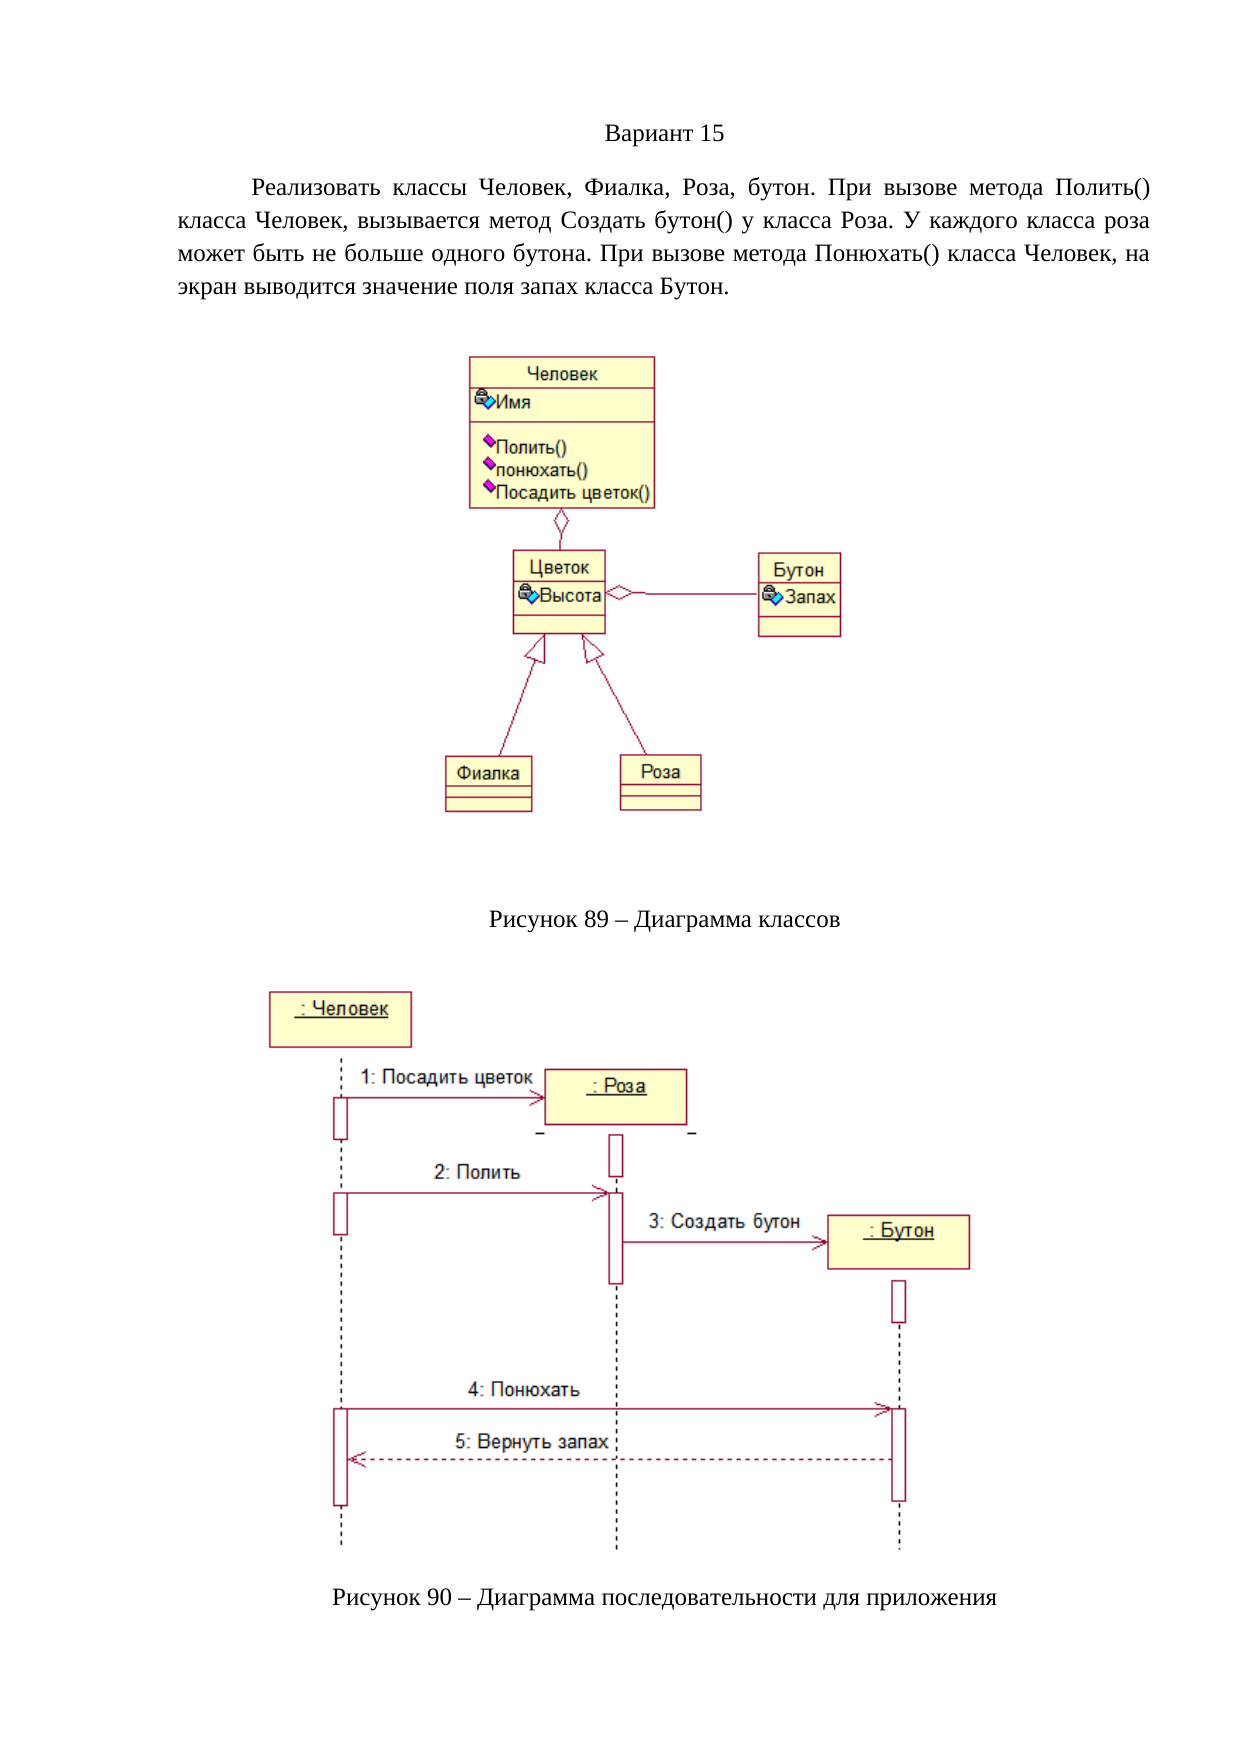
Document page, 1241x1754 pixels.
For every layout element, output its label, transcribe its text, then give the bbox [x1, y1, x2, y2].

text Рисунок 90 – Диаграмма последовательности для приложения [177, 1582, 1152, 1611]
picture [247, 932, 1082, 1578]
picture [372, 325, 957, 904]
text Реализовать классы Человек, Фиалка, Роза, бутон. При вызове метода Полить() класса Человек, вызывается метод Создать бутон() у класса Роза. У каждого класса роза может быть не больше одного бутона. При вызове метода Понюхать() класса Человек, на экран выводится значение поля запах класса Бутон. [177, 172, 1152, 300]
text Рисунок 89 – Диаграмма классов [177, 904, 1152, 933]
text Вариант 15 [177, 118, 1152, 147]
